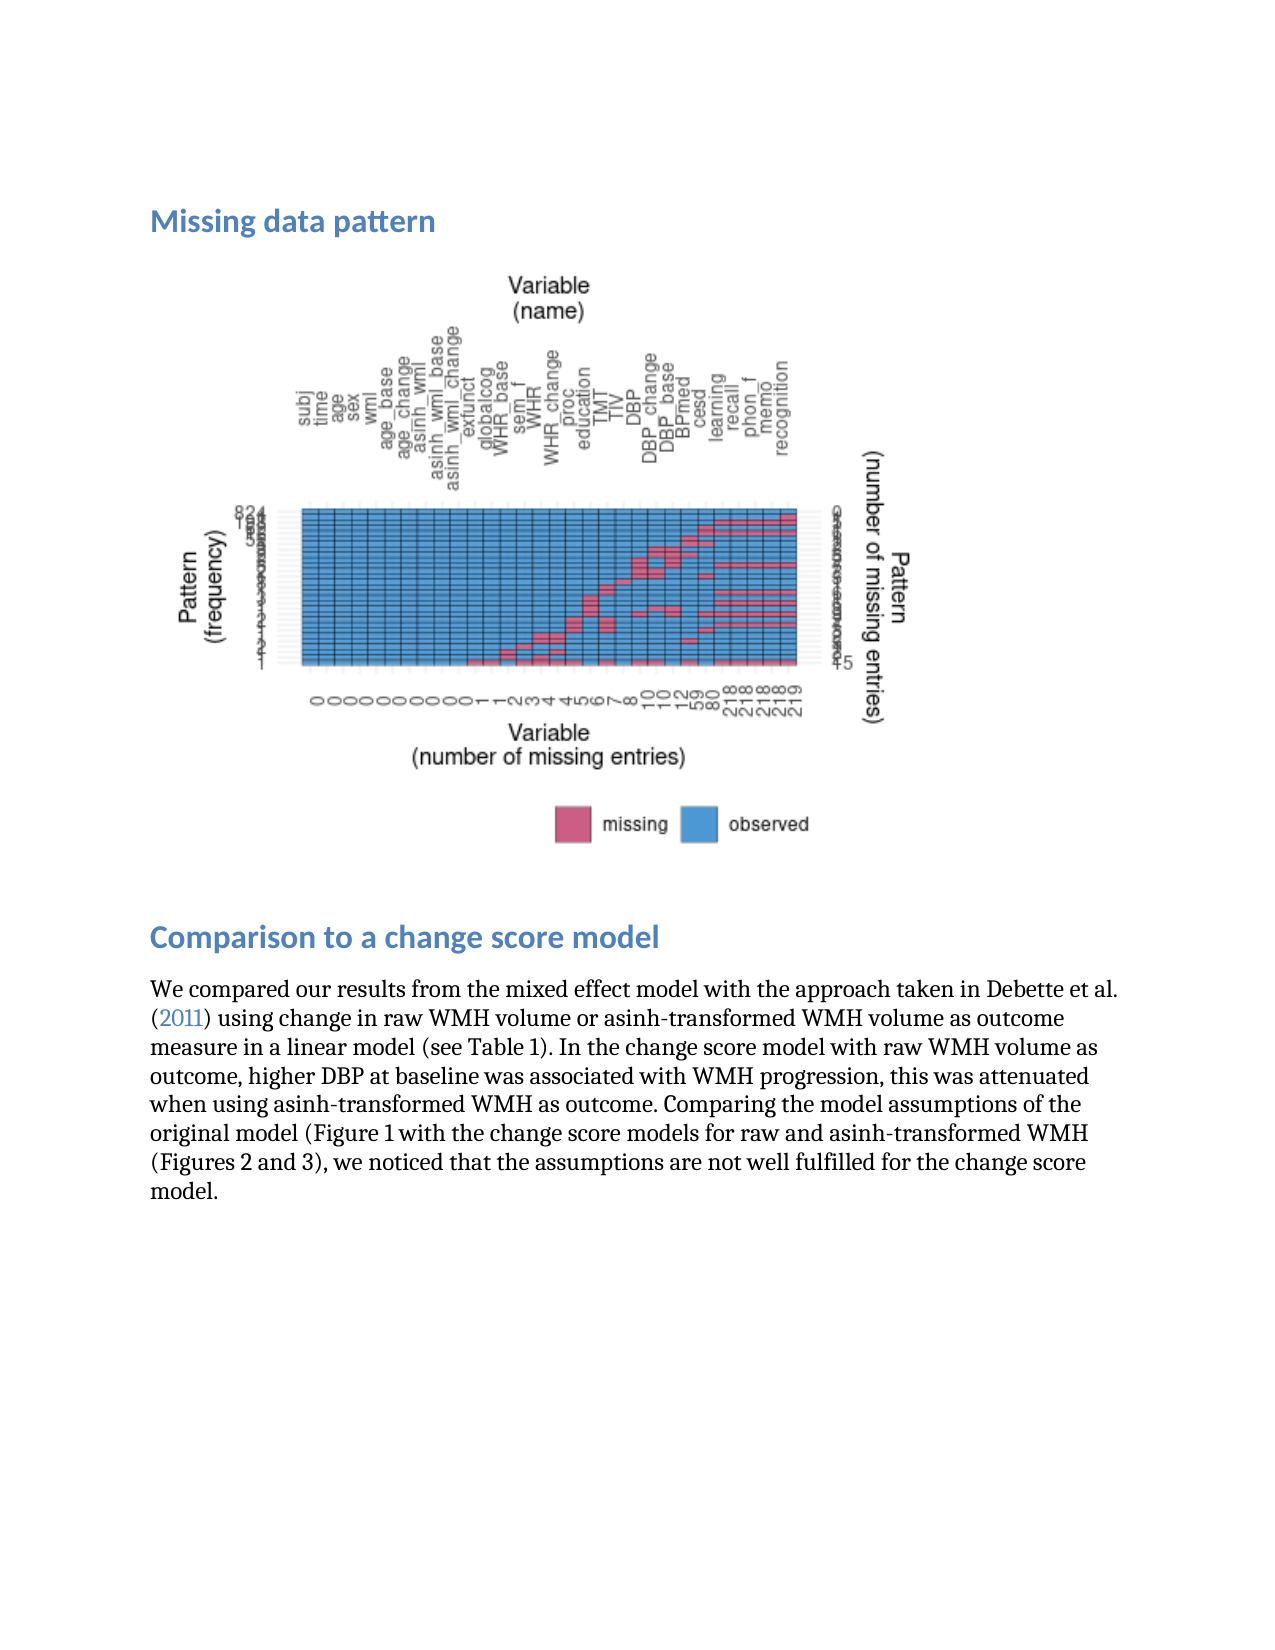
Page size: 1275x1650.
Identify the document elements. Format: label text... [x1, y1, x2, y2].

picture [168, 259, 927, 866]
subtitle Comparison to a change score model [150, 916, 1125, 957]
subtitle Missing data pattern [150, 200, 1125, 241]
text We compared our results from the mixed effect model with the approach taken in Debette et al. (2011) using change in raw WMH volume or asinh-transformed WMH volume as outcome measure in a linear model (see Table 1). In the change score model with raw WMH volume as outcome, higher DBP at baseline was associated with WMH progression, this was attenuated when using asinh-transformed WMH as outcome. Comparing the model assumptions of the original model (Figure 1 with the change score models for raw and asinh-transformed WMH (Figures 2 and 3), we noticed that the assumptions are not well fulfilled for the change score model. [150, 975, 1125, 1205]
